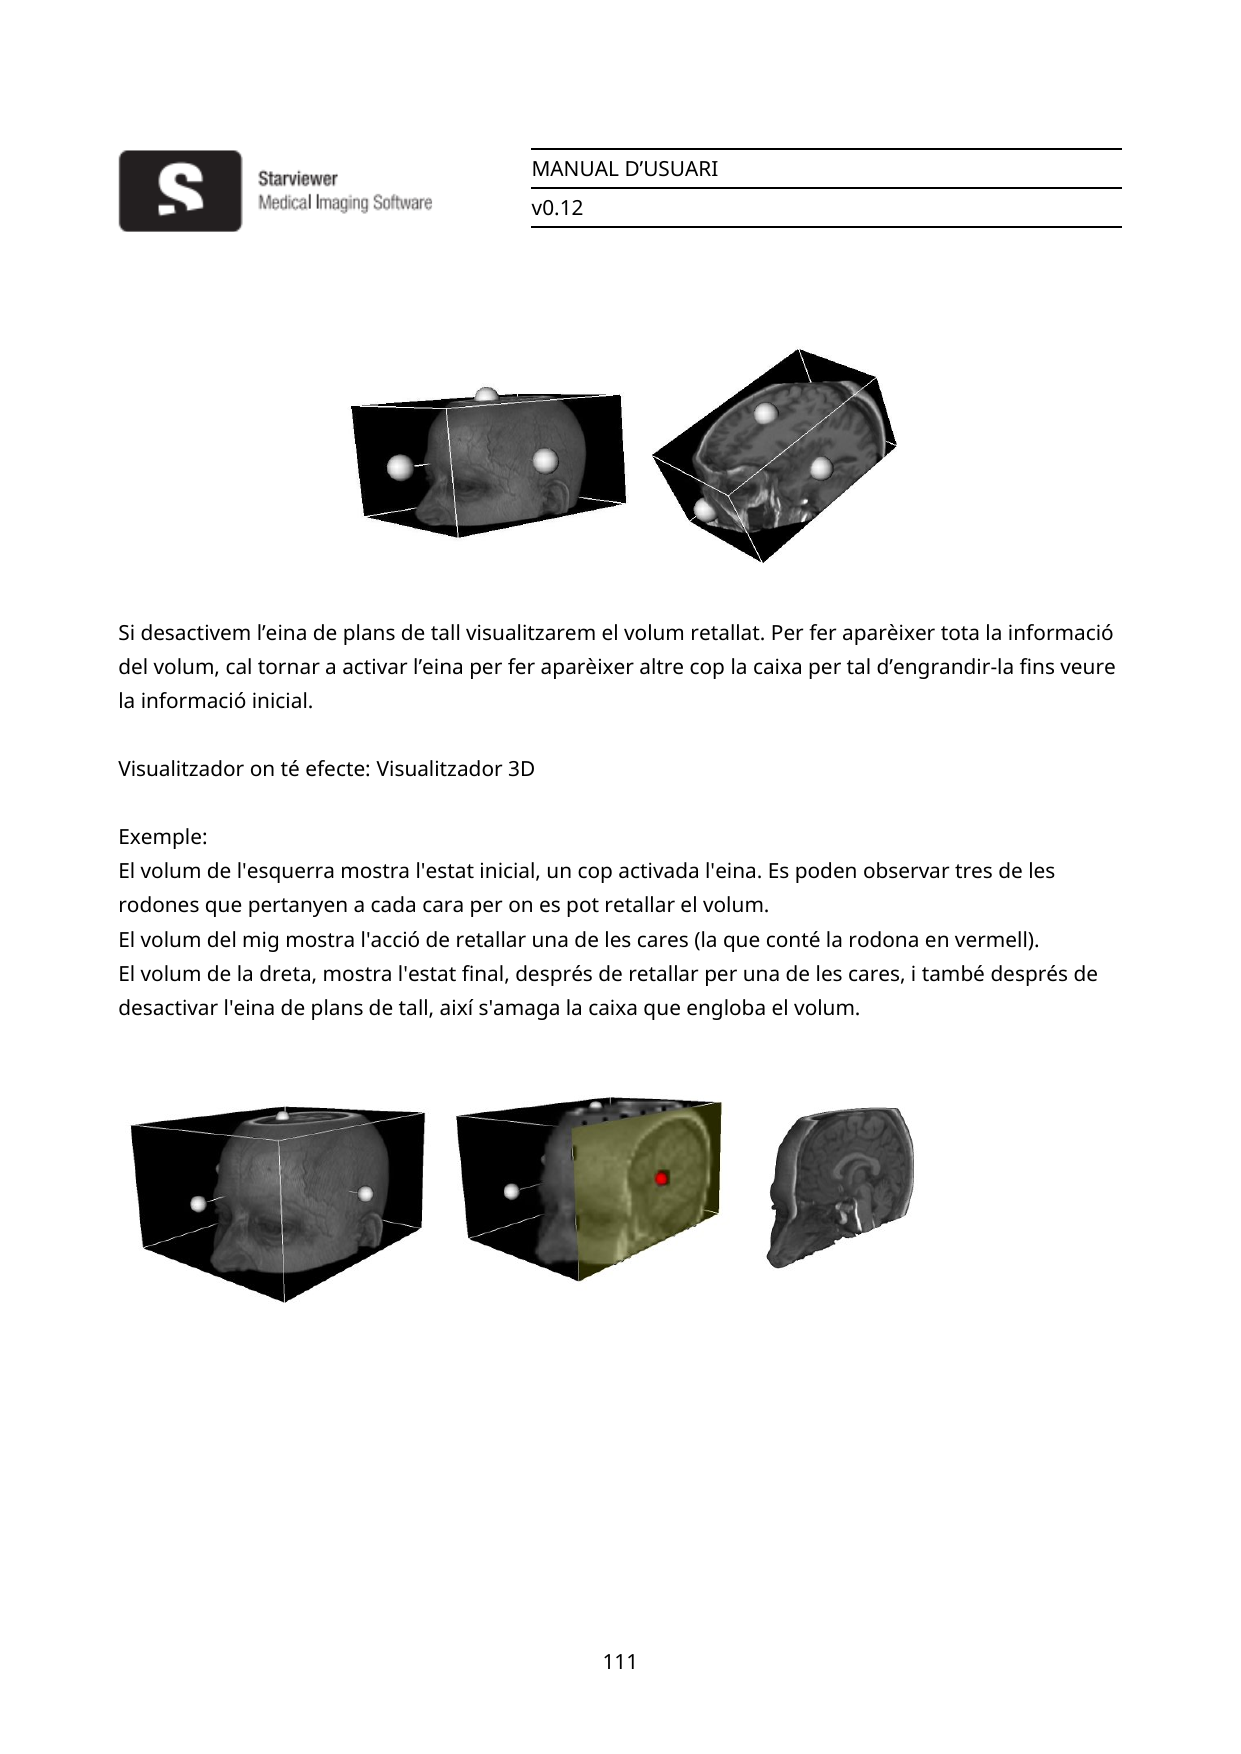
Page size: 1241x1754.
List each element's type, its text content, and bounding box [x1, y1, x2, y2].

text Exemple: [118, 822, 1122, 851]
text El volum del mig mostra l'acció de retallar una de les cares (la que conté la rodona en vermell). [118, 925, 1122, 953]
text El volum de la dreta, mostra l'estat final, després de retallar per una de les cares, i també després de desactivar l'eina de plans de tall, així s'amaga la caixa que engloba el volum. [118, 959, 1122, 1021]
text El volum de l'esquerra mostra l'estat inicial, un cop activada l'eina. Es poden observar tres de les rodones que pertanyen a cada cara per on es pot retallar el volum. [118, 857, 1122, 919]
text Visualitzador on té efecte: Visualitzador 3D [118, 754, 1122, 783]
text Si desactivem l’eina de plans de tall visualitzarem el volum retallat. Per fer aparèixer tota la informació del volum, cal tornar a activar l’eina per fer aparèixer altre cop la caixa per tal d’engrandir-la fins veure la informació inicial. [118, 618, 1122, 715]
picture [333, 341, 907, 579]
picture [118, 1095, 931, 1317]
